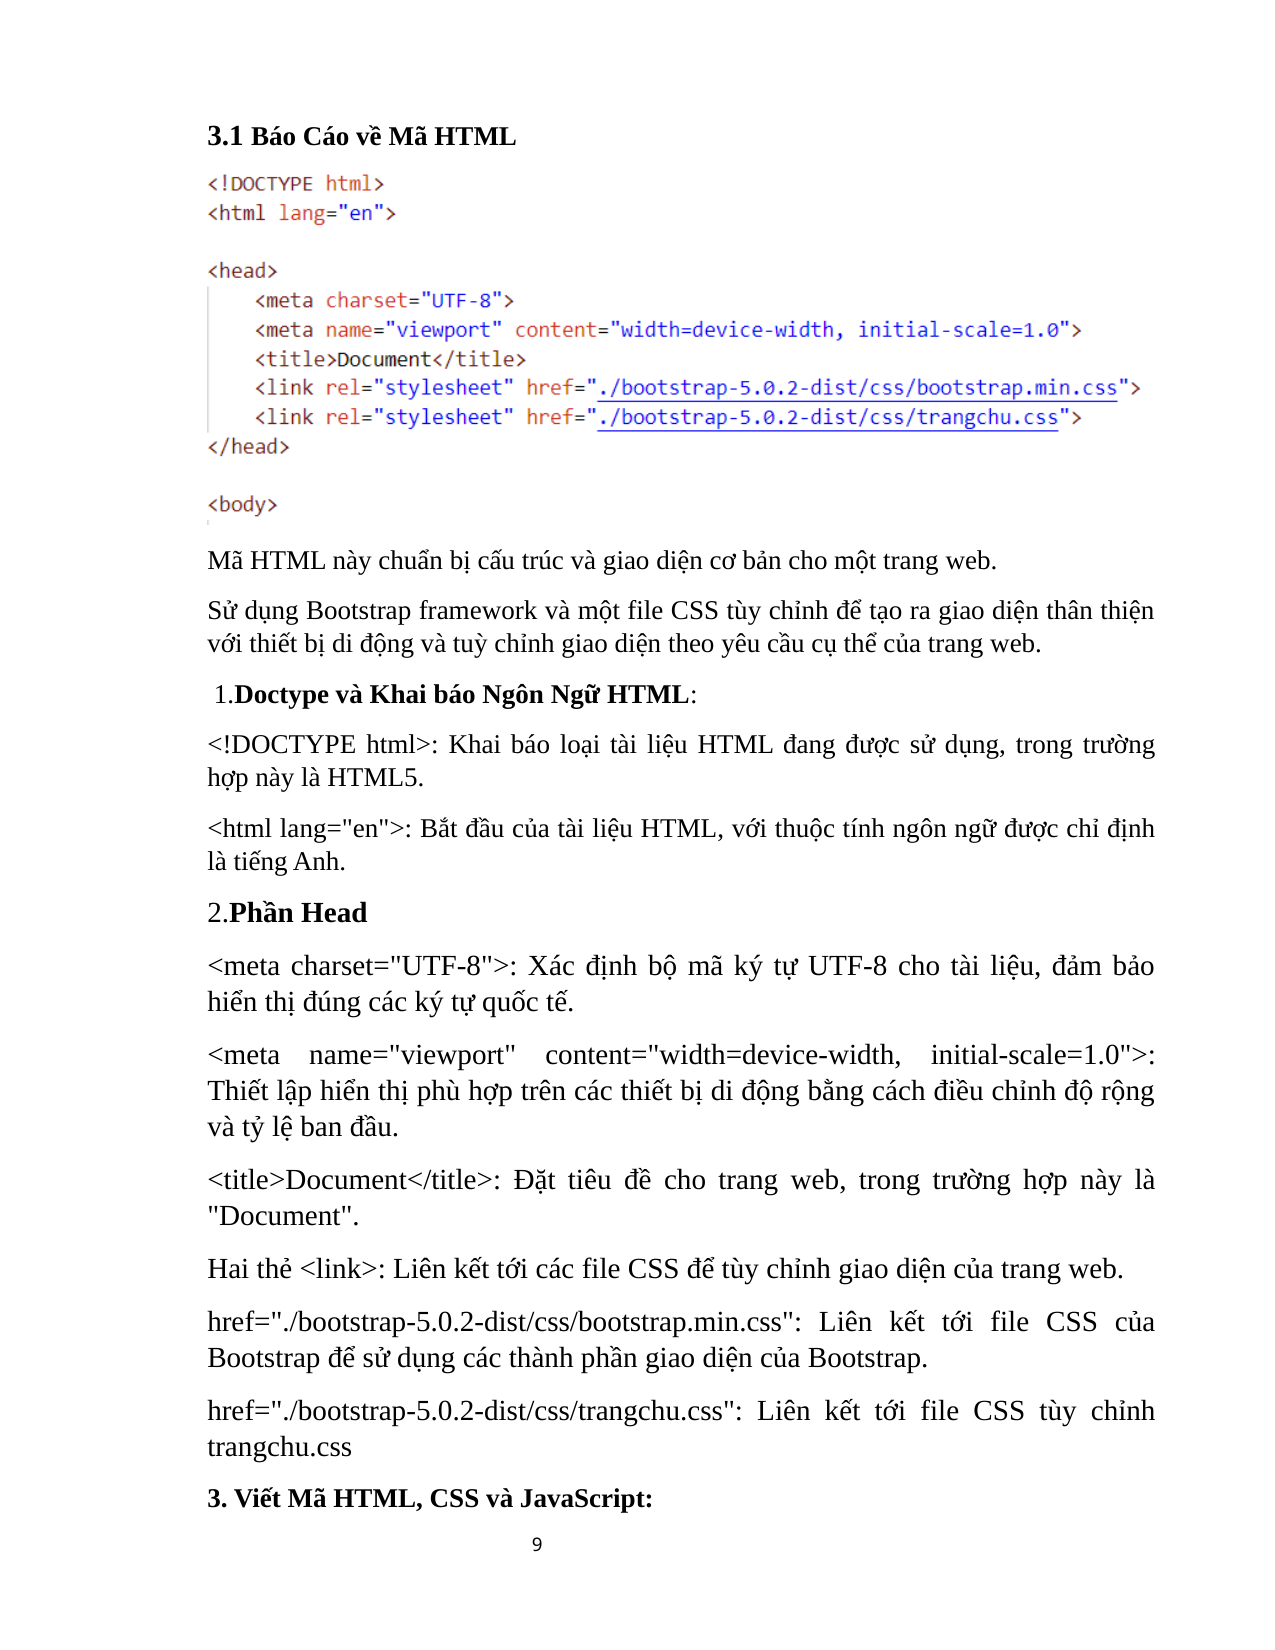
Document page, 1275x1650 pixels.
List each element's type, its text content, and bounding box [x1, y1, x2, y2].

text 2.Phần Head [207, 895, 1156, 929]
text Sử dụng Bootstrap framework và một file CSS tùy chỉnh để tạo ra giao diện thân thiện với thiết bị di động và tuỳ chỉnh giao diện theo yêu cầu cụ thể của trang web. [207, 594, 1156, 659]
text 3.1 Báo Cáo về Mã HTML [207, 118, 1156, 152]
text <meta charset="UTF-8">: Xác định bộ mã ký tự UTF-8 cho tài liệu, đảm bảo hiển thị đúng các ký tự quốc tế. [207, 948, 1156, 1018]
text href="./bootstrap-5.0.2-dist/css/bootstrap.min.css": Liên kết tới file CSS của Bootstrap để sử dụng các thành phần giao diện của Bootstrap. [207, 1304, 1156, 1374]
text 3. Viết Mã HTML, CSS và JavaScript: [207, 1482, 1156, 1513]
text <html lang="en">: Bắt đầu của tài liệu HTML, với thuộc tính ngôn ngữ được chỉ định là tiếng Anh. [207, 812, 1156, 876]
text <!DOCTYPE html>: Khai báo loại tài liệu HTML đang được sử dụng, trong trường hợp này là HTML5. [207, 728, 1156, 793]
text <meta name="viewport" content="width=device-width, initial-scale=1.0">: Thiết lập hiển thị phù hợp trên các thiết bị di động bằng cách điều chỉnh độ rộng và tỷ lệ ban đầu. [207, 1037, 1156, 1143]
text href="./bootstrap-5.0.2-dist/css/trangchu.css": Liên kết tới file CSS tùy chỉnh trangchu.css [207, 1393, 1156, 1463]
picture [207, 171, 1157, 525]
text <title>Document</title>: Đặt tiêu đề cho trang web, trong trường hợp này là "Document". [207, 1162, 1156, 1232]
text 1.Doctype và Khai báo Ngôn Ngữ HTML: [207, 678, 1156, 709]
text Hai thẻ <link>: Liên kết tới các file CSS để tùy chỉnh giao diện của trang web. [207, 1251, 1156, 1285]
text Mã HTML này chuẩn bị cấu trúc và giao diện cơ bản cho một trang web. [207, 544, 1156, 575]
